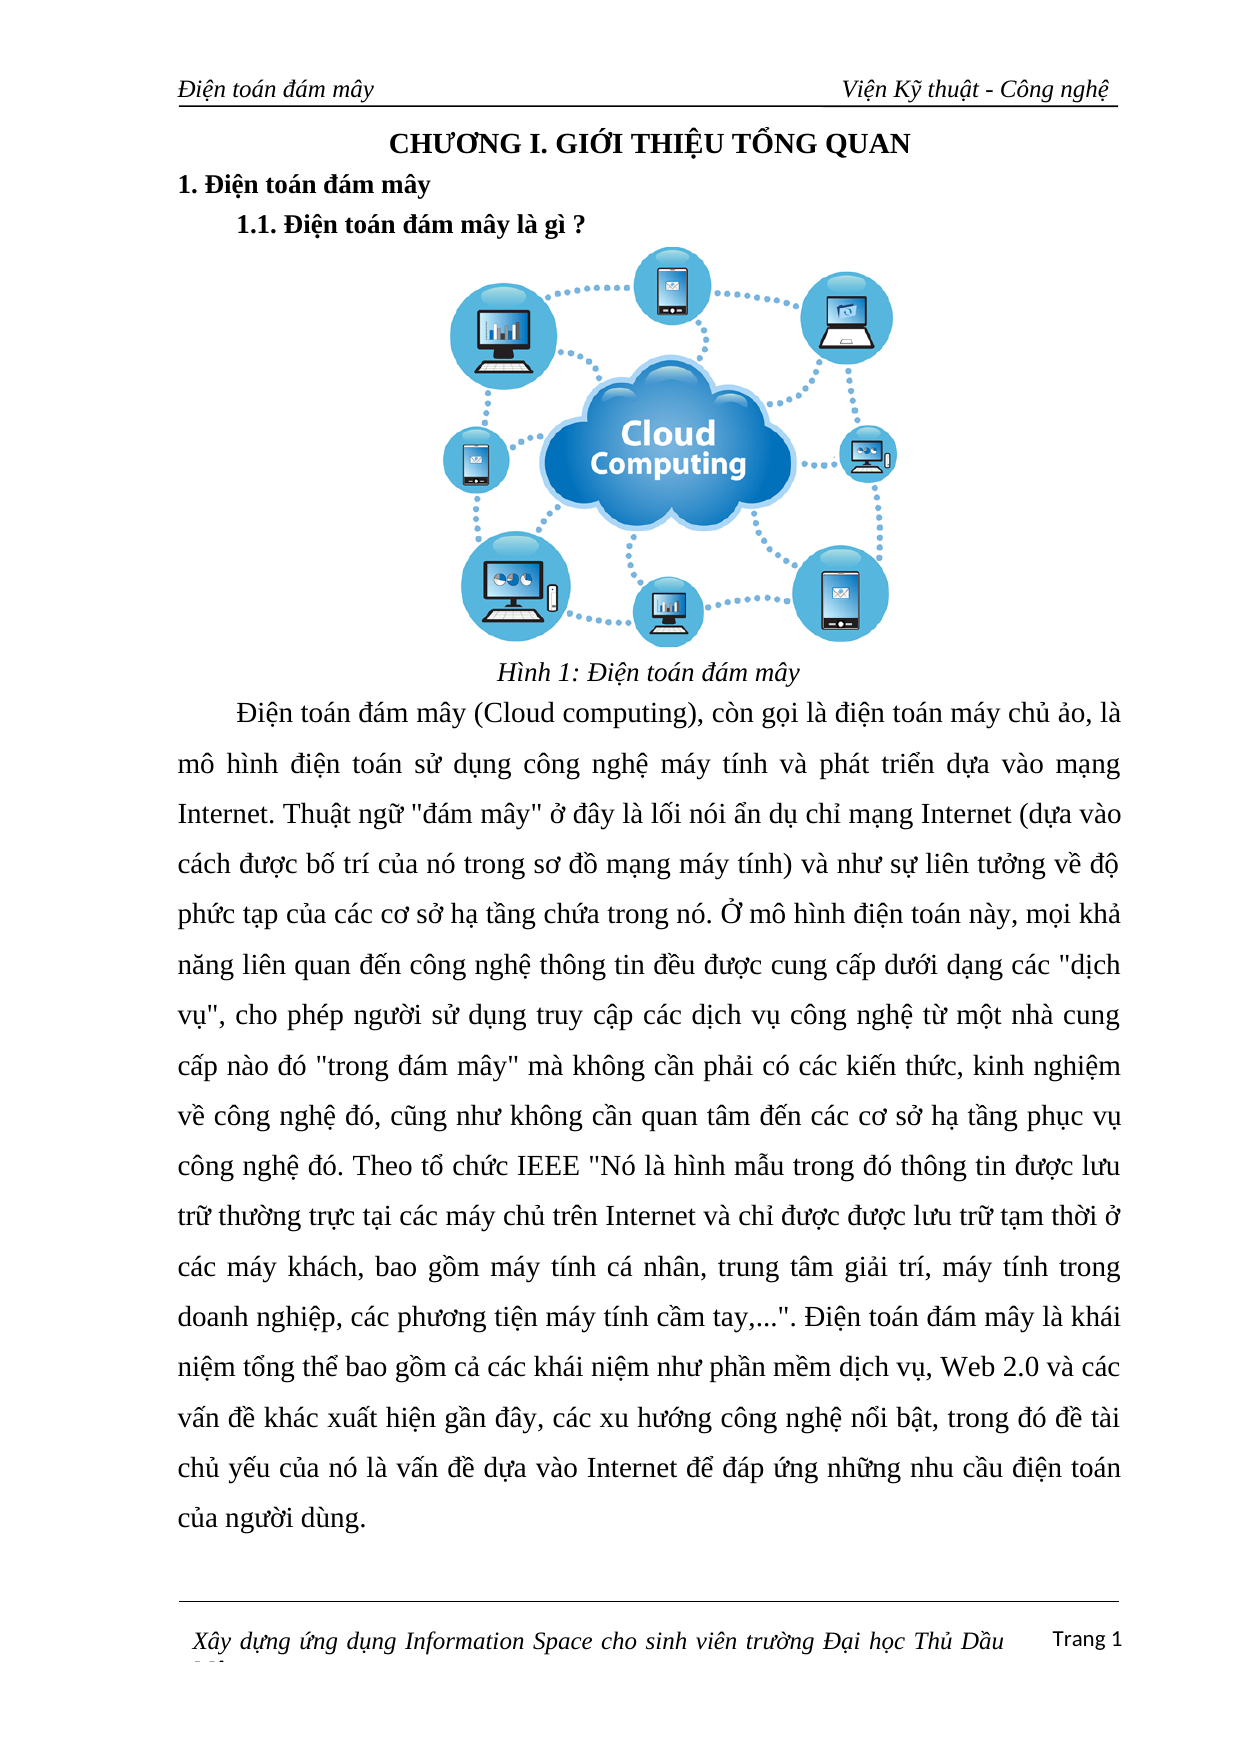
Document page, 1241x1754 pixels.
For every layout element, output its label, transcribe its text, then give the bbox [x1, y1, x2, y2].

list 1.1. Điện toán đám mây là gì ? [236, 208, 1122, 239]
text Điện toán đám mây [177, 168, 1122, 199]
subtitle Điện toán đám mây (Cloud computing), còn gọi là điện toán máy chủ ảo, là mô hình điện toán sử dụng công nghệ máy tính và phát triển dựa vào mạng Internet. Thuật ngữ "đám mây" ở đây là lối nói ẩn dụ chỉ mạng Internet (dựa vào cách được bố trí của nó trong sơ đồ mạng máy tính) và như sự liên tưởng về độ phức tạp của các cơ sở hạ tầng chứa trong nó. Ở mô hình điện toán này, mọi khả năng liên quan đến công nghệ thông tin đều được cung cấp dưới dạng các "dịch vụ", cho phép người sử dụng truy cập các dịch vụ công nghệ từ một nhà cung cấp nào đó "trong đám mây" mà không cần phải có các kiến thức, kinh nghiệm về công nghệ đó, cũng như không cần quan tâm đến các cơ sở hạ tầng phục vụ công nghệ đó. Theo tổ chức IEEE "Nó là hình mẫu trong đó thông tin được lưu trữ thường trực tại các máy chủ trên Internet và chỉ được được lưu trữ tạm thời ở các máy khách, bao gồm máy tính cá nhân, trung tâm giải trí, máy tính trong doanh nghiệp, các phương tiện máy tính cầm tay,...". Điện toán đám mây là khái niệm tổng thể bao gồm cả các khái niệm như phần mềm dịch vụ, Web 2.0 và các vấn đề khác xuất hiện gần đây, các xu hướng công nghệ nổi bật, trong đó đề tài chủ yếu của nó là vấn đề dựa vào Internet để đáp ứng những nhu cầu điện toán của người dùng. [177, 695, 1122, 1534]
text Điện toán đám mây [177, 656, 1122, 687]
text GIỚI THIỆU TỔNG QUAN [177, 126, 1122, 160]
picture [395, 247, 963, 648]
